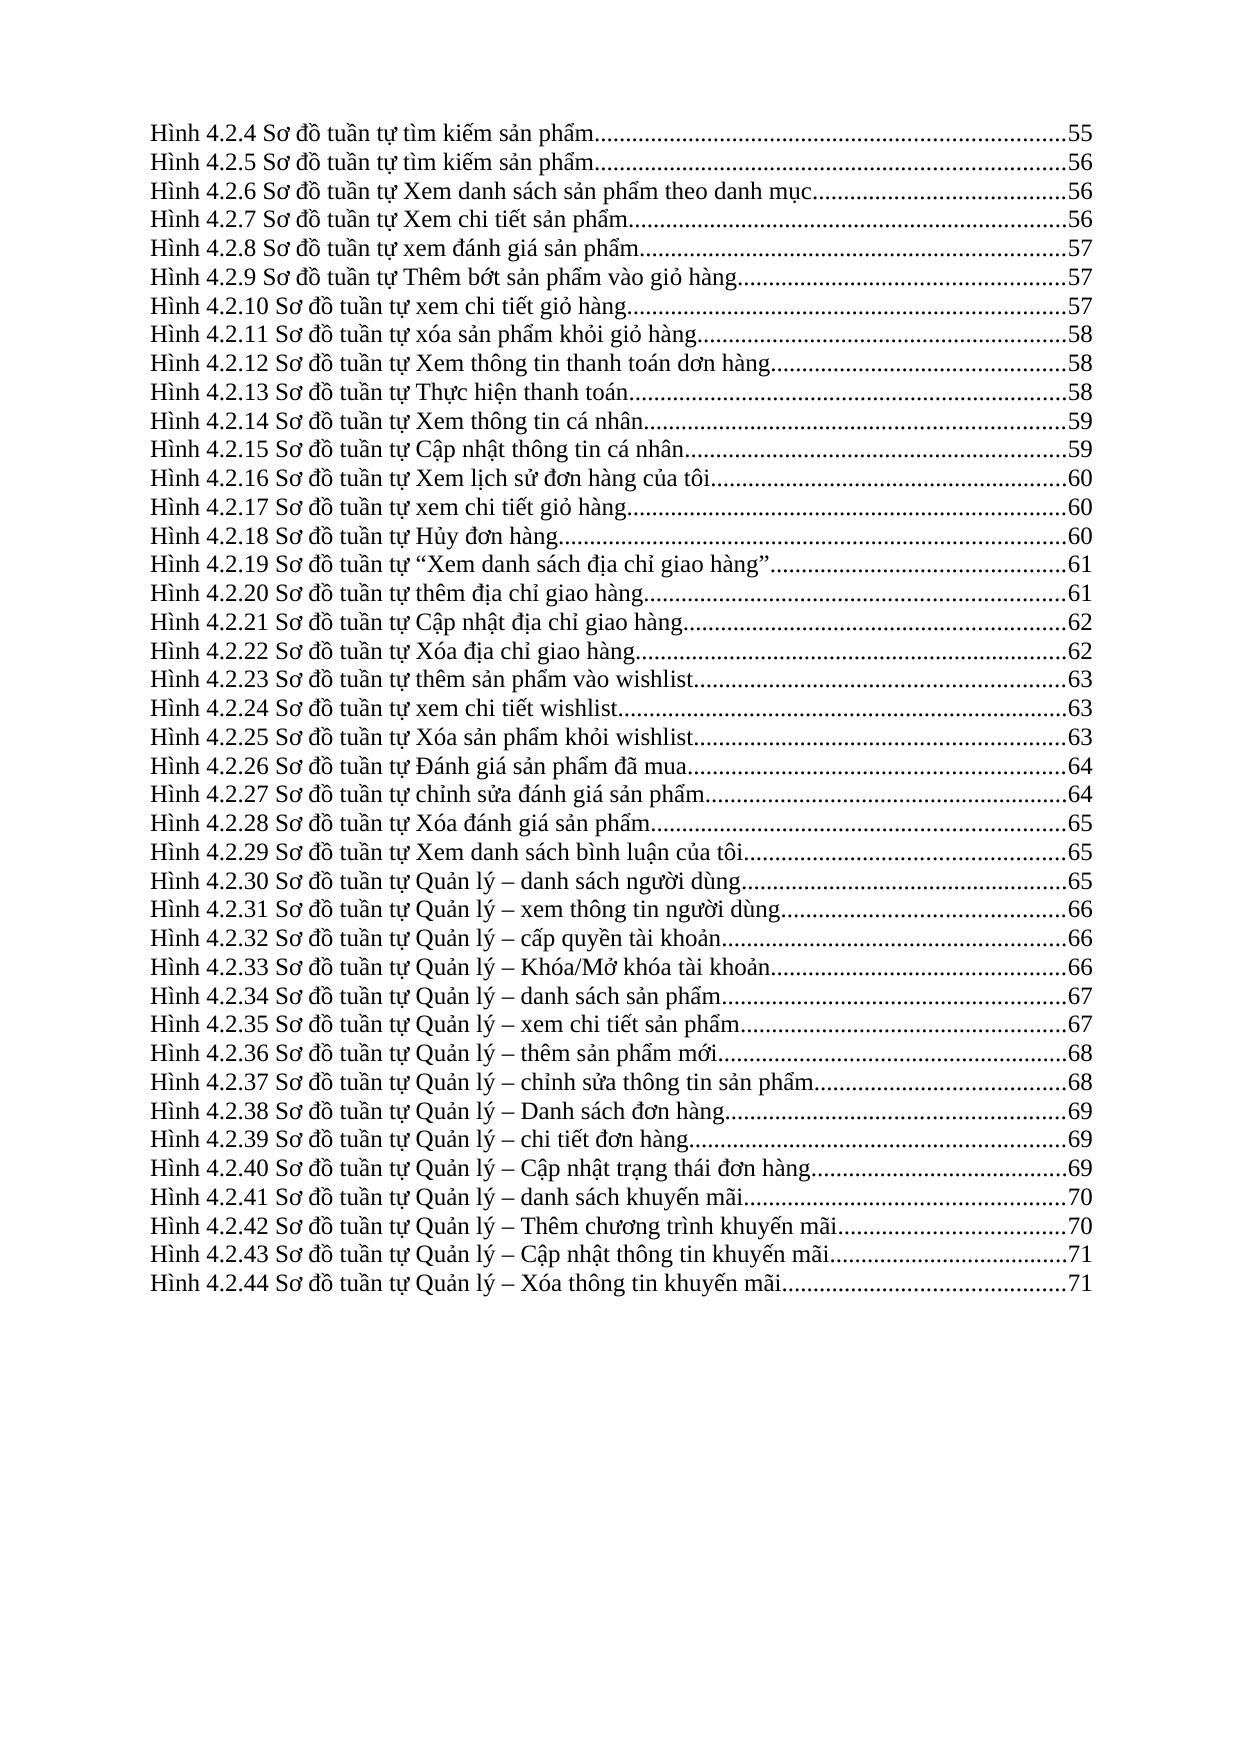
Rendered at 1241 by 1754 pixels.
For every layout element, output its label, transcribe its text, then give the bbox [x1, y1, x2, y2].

text Hình 4.2.38 Sơ đồ tuần tự Quản lý – Danh sách đơn hàng 69 [150, 1096, 1094, 1124]
text Hình 4.2.5 Sơ đồ tuần tự tìm kiếm sản phẩm 56 [150, 147, 1094, 176]
text Hình 4.2.21 Sơ đồ tuần tự Cập nhật địa chỉ giao hàng 62 [150, 607, 1094, 636]
text Hình 4.2.28 Sơ đồ tuần tự Xóa đánh giá sản phẩm 65 [150, 808, 1094, 837]
text Hình 4.2.17 Sơ đồ tuần tự xem chi tiết giỏ hàng 60 [150, 492, 1094, 521]
text Hình 4.2.19 Sơ đồ tuần tự “Xem danh sách địa chỉ giao hàng” 61 [150, 549, 1094, 578]
text Hình 4.2.22 Sơ đồ tuần tự Xóa địa chỉ giao hàng 62 [150, 636, 1094, 664]
text Hình 4.2.42 Sơ đồ tuần tự Quản lý – Thêm chương trình khuyến mãi 70 [150, 1211, 1094, 1239]
text Hình 4.2.12 Sơ đồ tuần tự Xem thông tin thanh toán dơn hàng 58 [150, 348, 1094, 377]
text Hình 4.2.18 Sơ đồ tuần tự Hủy đơn hàng 60 [150, 521, 1094, 549]
text Hình 4.2.36 Sơ đồ tuần tự Quản lý – thêm sản phẩm mới 68 [150, 1038, 1094, 1067]
text Hình 4.2.20 Sơ đồ tuần tự thêm địa chỉ giao hàng 61 [150, 578, 1094, 607]
text Hình 4.2.6 Sơ đồ tuần tự Xem danh sách sản phẩm theo danh mục 56 [150, 176, 1094, 204]
text Hình 4.2.32 Sơ đồ tuần tự Quản lý – cấp quyền tài khoản 66 [150, 923, 1094, 952]
text Hình 4.2.14 Sơ đồ tuần tự Xem thông tin cá nhân 59 [150, 406, 1094, 434]
text Hình 4.2.29 Sơ đồ tuần tự Xem danh sách bình luận của tôi 65 [150, 837, 1094, 866]
text Hình 4.2.16 Sơ đồ tuần tự Xem lịch sử đơn hàng của tôi 60 [150, 463, 1094, 492]
text Hình 4.2.31 Sơ đồ tuần tự Quản lý – xem thông tin người dùng 66 [150, 894, 1094, 923]
text Hình 4.2.43 Sơ đồ tuần tự Quản lý – Cập nhật thông tin khuyến mãi 71 [150, 1239, 1094, 1268]
text Hình 4.2.40 Sơ đồ tuần tự Quản lý – Cập nhật trạng thái đơn hàng 69 [150, 1153, 1094, 1182]
text Hình 4.2.35 Sơ đồ tuần tự Quản lý – xem chi tiết sản phẩm 67 [150, 1009, 1094, 1038]
text Hình 4.2.25 Sơ đồ tuần tự Xóa sản phẩm khỏi wishlist 63 [150, 722, 1094, 751]
text Hình 4.2.10 Sơ đồ tuần tự xem chi tiết giỏ hàng 57 [150, 291, 1094, 319]
text Hình 4.2.8 Sơ đồ tuần tự xem đánh giá sản phẩm 57 [150, 233, 1094, 262]
text Hình 4.2.30 Sơ đồ tuần tự Quản lý – danh sách người dùng 65 [150, 866, 1094, 894]
text Hình 4.2.4 Sơ đồ tuần tự tìm kiếm sản phẩm 55 [150, 118, 1094, 147]
text Hình 4.2.41 Sơ đồ tuần tự Quản lý – danh sách khuyến mãi 70 [150, 1182, 1094, 1211]
text Hình 4.2.39 Sơ đồ tuần tự Quản lý – chi tiết đơn hàng 69 [150, 1124, 1094, 1153]
text Hình 4.2.34 Sơ đồ tuần tự Quản lý – danh sách sản phẩm 67 [150, 981, 1094, 1009]
text Hình 4.2.24 Sơ đồ tuần tự xem chi tiết wishlist 63 [150, 693, 1094, 722]
text Hình 4.2.33 Sơ đồ tuần tự Quản lý – Khóa/Mở khóa tài khoản 66 [150, 952, 1094, 981]
text Hình 4.2.37 Sơ đồ tuần tự Quản lý – chỉnh sửa thông tin sản phẩm 68 [150, 1067, 1094, 1096]
text Hình 4.2.23 Sơ đồ tuần tự thêm sản phẩm vào wishlist 63 [150, 664, 1094, 693]
text Hình 4.2.11 Sơ đồ tuần tự xóa sản phẩm khỏi giỏ hàng 58 [150, 319, 1094, 348]
text Hình 4.2.9 Sơ đồ tuần tự Thêm bớt sản phẩm vào giỏ hàng 57 [150, 262, 1094, 291]
text Hình 4.2.26 Sơ đồ tuần tự Đánh giá sản phẩm đã mua 64 [150, 751, 1094, 779]
text Hình 4.2.15 Sơ đồ tuần tự Cập nhật thông tin cá nhân 59 [150, 434, 1094, 463]
text Hình 4.2.27 Sơ đồ tuần tự chỉnh sửa đánh giá sản phẩm 64 [150, 779, 1094, 808]
text Hình 4.2.7 Sơ đồ tuần tự Xem chi tiết sản phẩm 56 [150, 204, 1094, 233]
text Hình 4.2.44 Sơ đồ tuần tự Quản lý – Xóa thông tin khuyến mãi 71 [150, 1268, 1094, 1297]
text Hình 4.2.13 Sơ đồ tuần tự Thực hiện thanh toán 58 [150, 377, 1094, 406]
